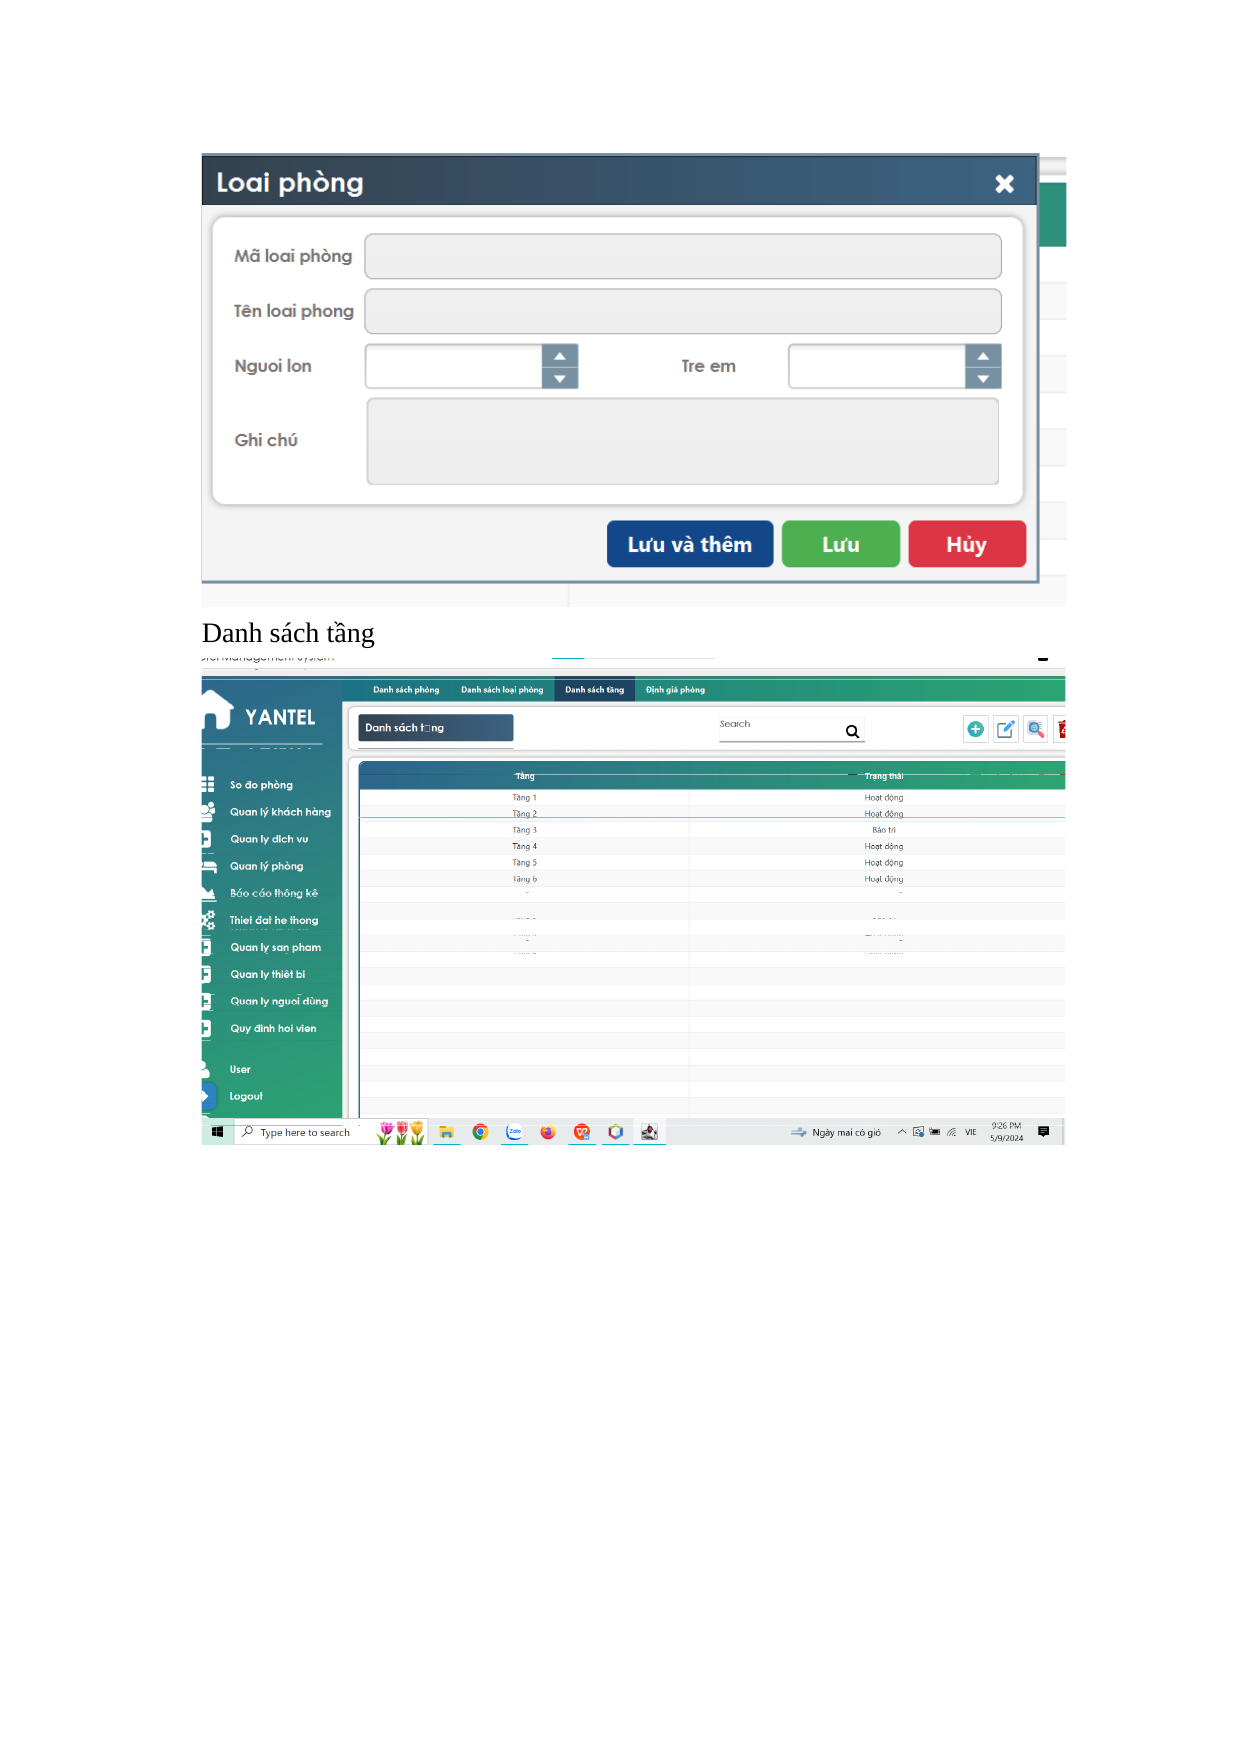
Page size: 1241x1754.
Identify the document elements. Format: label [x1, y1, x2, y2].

text [187, 150, 1053, 1565]
picture [201, 658, 1066, 1145]
picture [201, 150, 1067, 607]
